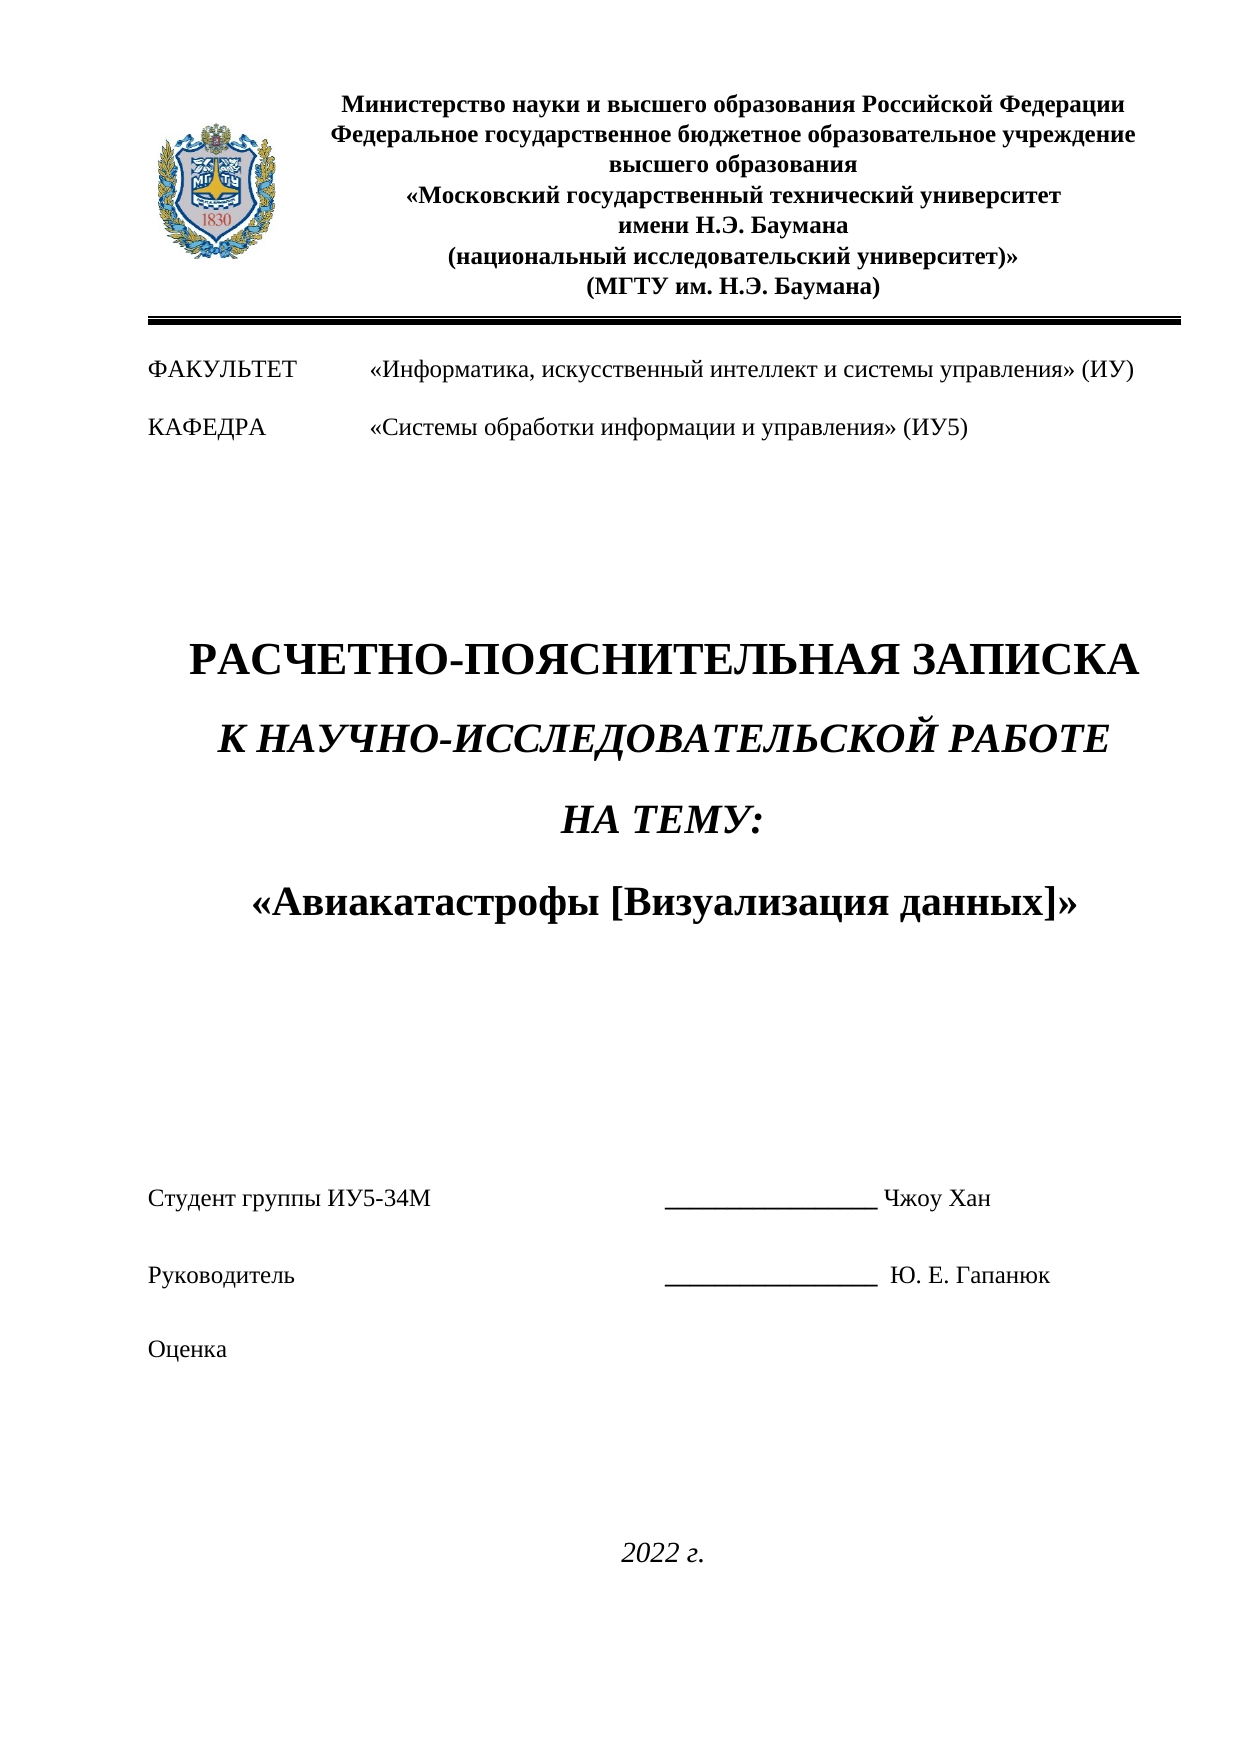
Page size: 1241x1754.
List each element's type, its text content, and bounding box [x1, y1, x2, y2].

text 2022 г. [148, 1536, 1181, 1569]
text КАФЕДРА «Системы обработки информации и управления» (ИУ5) [148, 412, 1181, 440]
text К НАУЧНО-ИССЛЕДОВАТЕЛЬСКОЙ РАБОТЕ [148, 713, 1181, 761]
picture [156, 123, 275, 257]
text «Авиакатастрофы [Визуализация данных]» [148, 876, 1181, 924]
text ФАКУЛЬТЕТ «Информатика, искусственный интеллект и системы управления» (ИУ) [148, 354, 1181, 383]
text Руководитель _________________ Ю. Е. Гапанюк [148, 1260, 1181, 1289]
text РАСЧЕТНО-ПОЯСНИТЕЛЬНАЯ ЗАПИСКА [148, 632, 1181, 685]
text Студент группы ИУ5-34М _________________ Чжоу Хан [148, 1183, 1181, 1212]
table_header [148, 89, 292, 302]
text НА ТЕМУ: [148, 795, 1181, 843]
text Оценка [148, 1334, 1181, 1363]
table_header Министерство науки и высшего образования Российской Федерации Федеральное государственное бюджетное образовательное учреждение высшего образования «Московский государственный технический университет имени Н.Э. Баумана (национальный исследовательский университет)» (МГТУ им. Н.Э. Баумана) [292, 89, 1174, 302]
